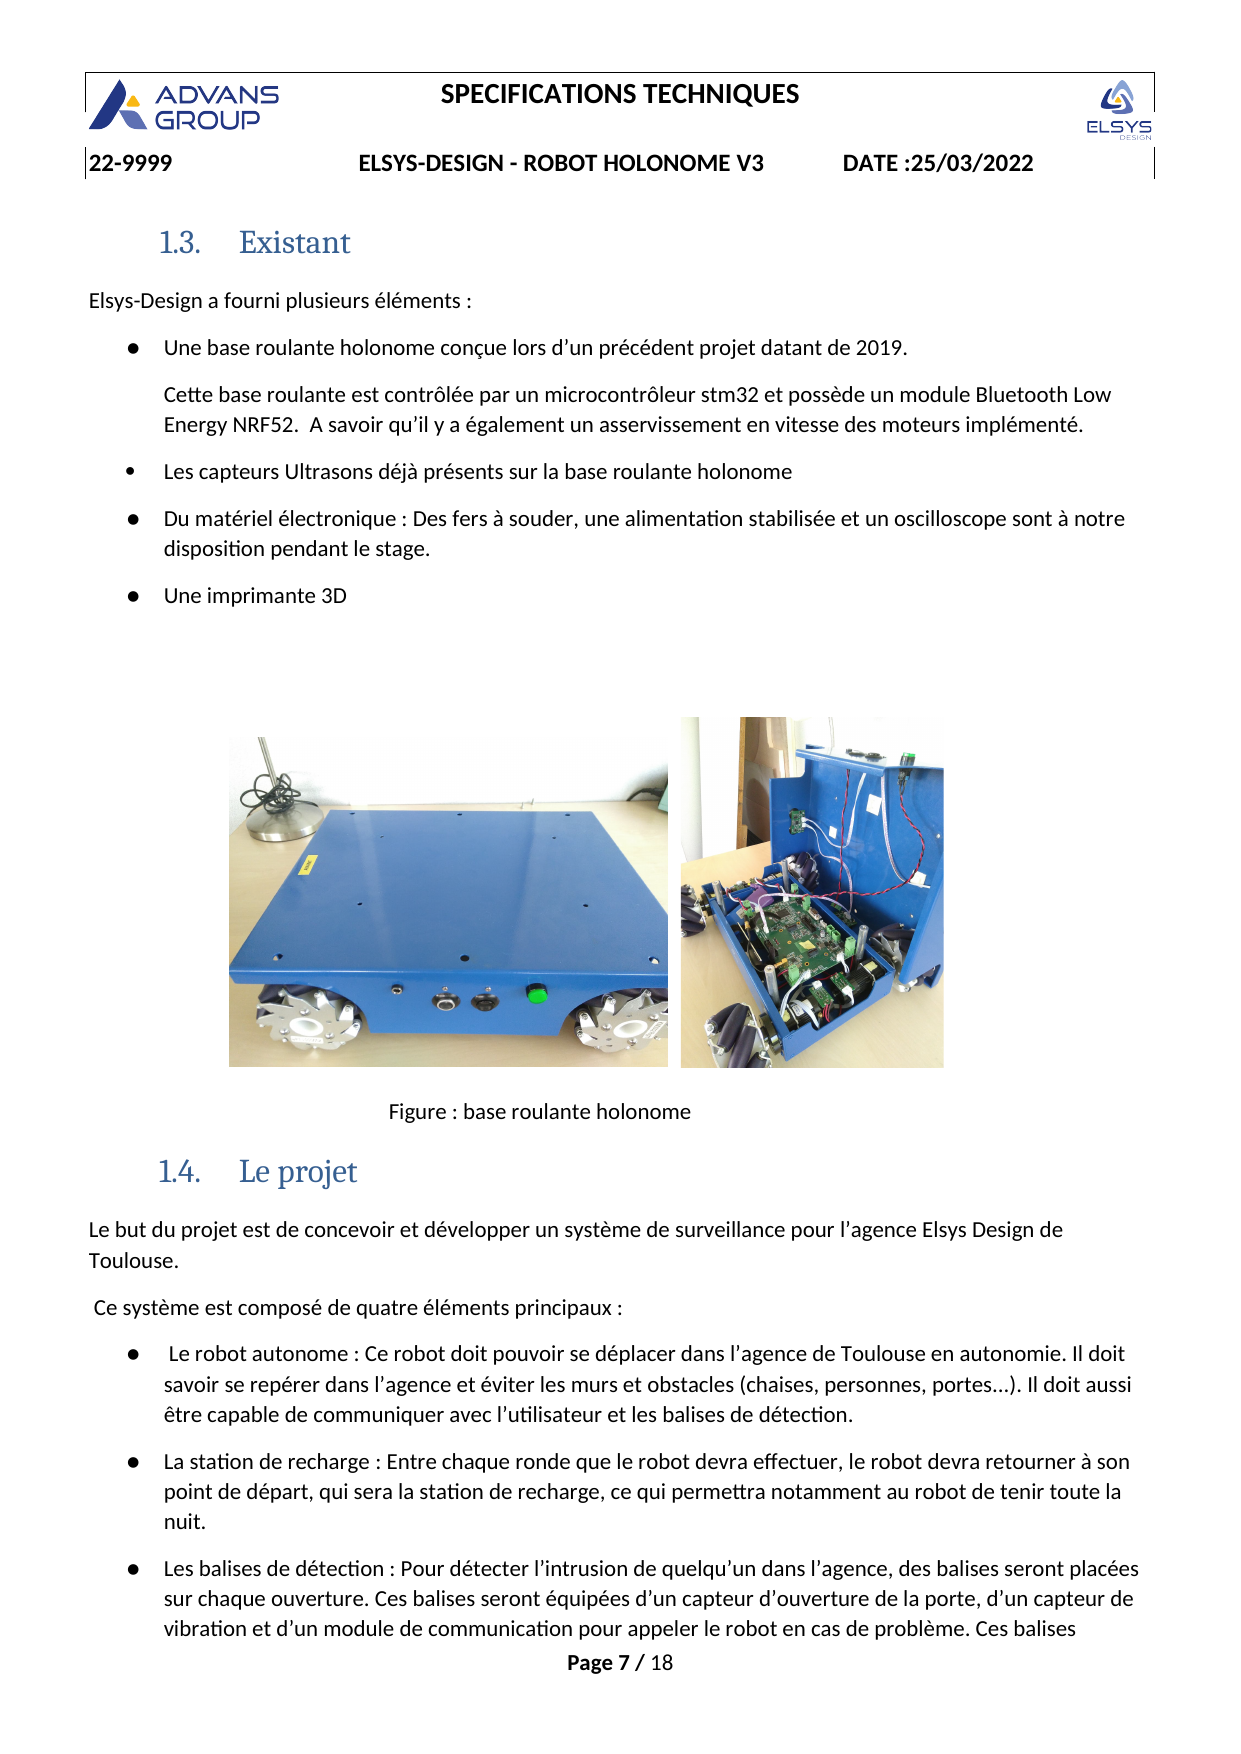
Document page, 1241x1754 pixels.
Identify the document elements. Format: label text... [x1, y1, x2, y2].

list La station de recharge : Entre chaque ronde que le robot devra effectuer, le robot devra retourner à son point de départ, qui sera la station de recharge, ce qui permettra notamment au robot de tenir toute la nuit. [126, 1447, 1152, 1535]
picture [88, 79, 279, 130]
subtitle Existant [201, 223, 1152, 262]
picture [1087, 80, 1152, 140]
list Une imprimante 3D [126, 581, 1152, 609]
picture [680, 717, 944, 1068]
subtitle Le projet [201, 1152, 1152, 1191]
text Cette base roulante est contrôlée par un microcontrôleur stm32 et possède un module Bluetooth Low Energy NRF52. A savoir qu’il y a également un asservissement en vitesse des moteurs implémenté. [163, 380, 1152, 438]
picture [229, 737, 668, 1067]
list Une base roulante holonome conçue lors d’un précédent projet datant de 2019. [126, 333, 1152, 361]
text Figure : base roulante holonome [163, 1097, 1152, 1125]
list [126, 1554, 1152, 1642]
list Les capteurs Ultrasons déjà présents sur la base roulante holonome [126, 457, 1152, 485]
list Du matériel électronique : Des fers à souder, une alimentation stabilisée et un oscilloscope sont à notre disposition pendant le stage. [126, 504, 1152, 562]
text Ce système est composé de quatre éléments principaux : [88, 1293, 1152, 1321]
text Le but du projet est de concevoir et développer un système de surveillance pour l’agence Elsys Design de Toulouse. [88, 1216, 1152, 1274]
list Le robot autonome : Ce robot doit pouvoir se déplacer dans l’agence de Toulouse en autonomie. Il doit savoir se repérer dans l’agence et éviter les murs et obstacles (chaises, personnes, portes...). Il doit aussi être capable de communiquer avec l’utilisateur et les balises de détection. [126, 1339, 1152, 1428]
text Elsys-Design a fourni plusieurs éléments : [88, 287, 1152, 314]
